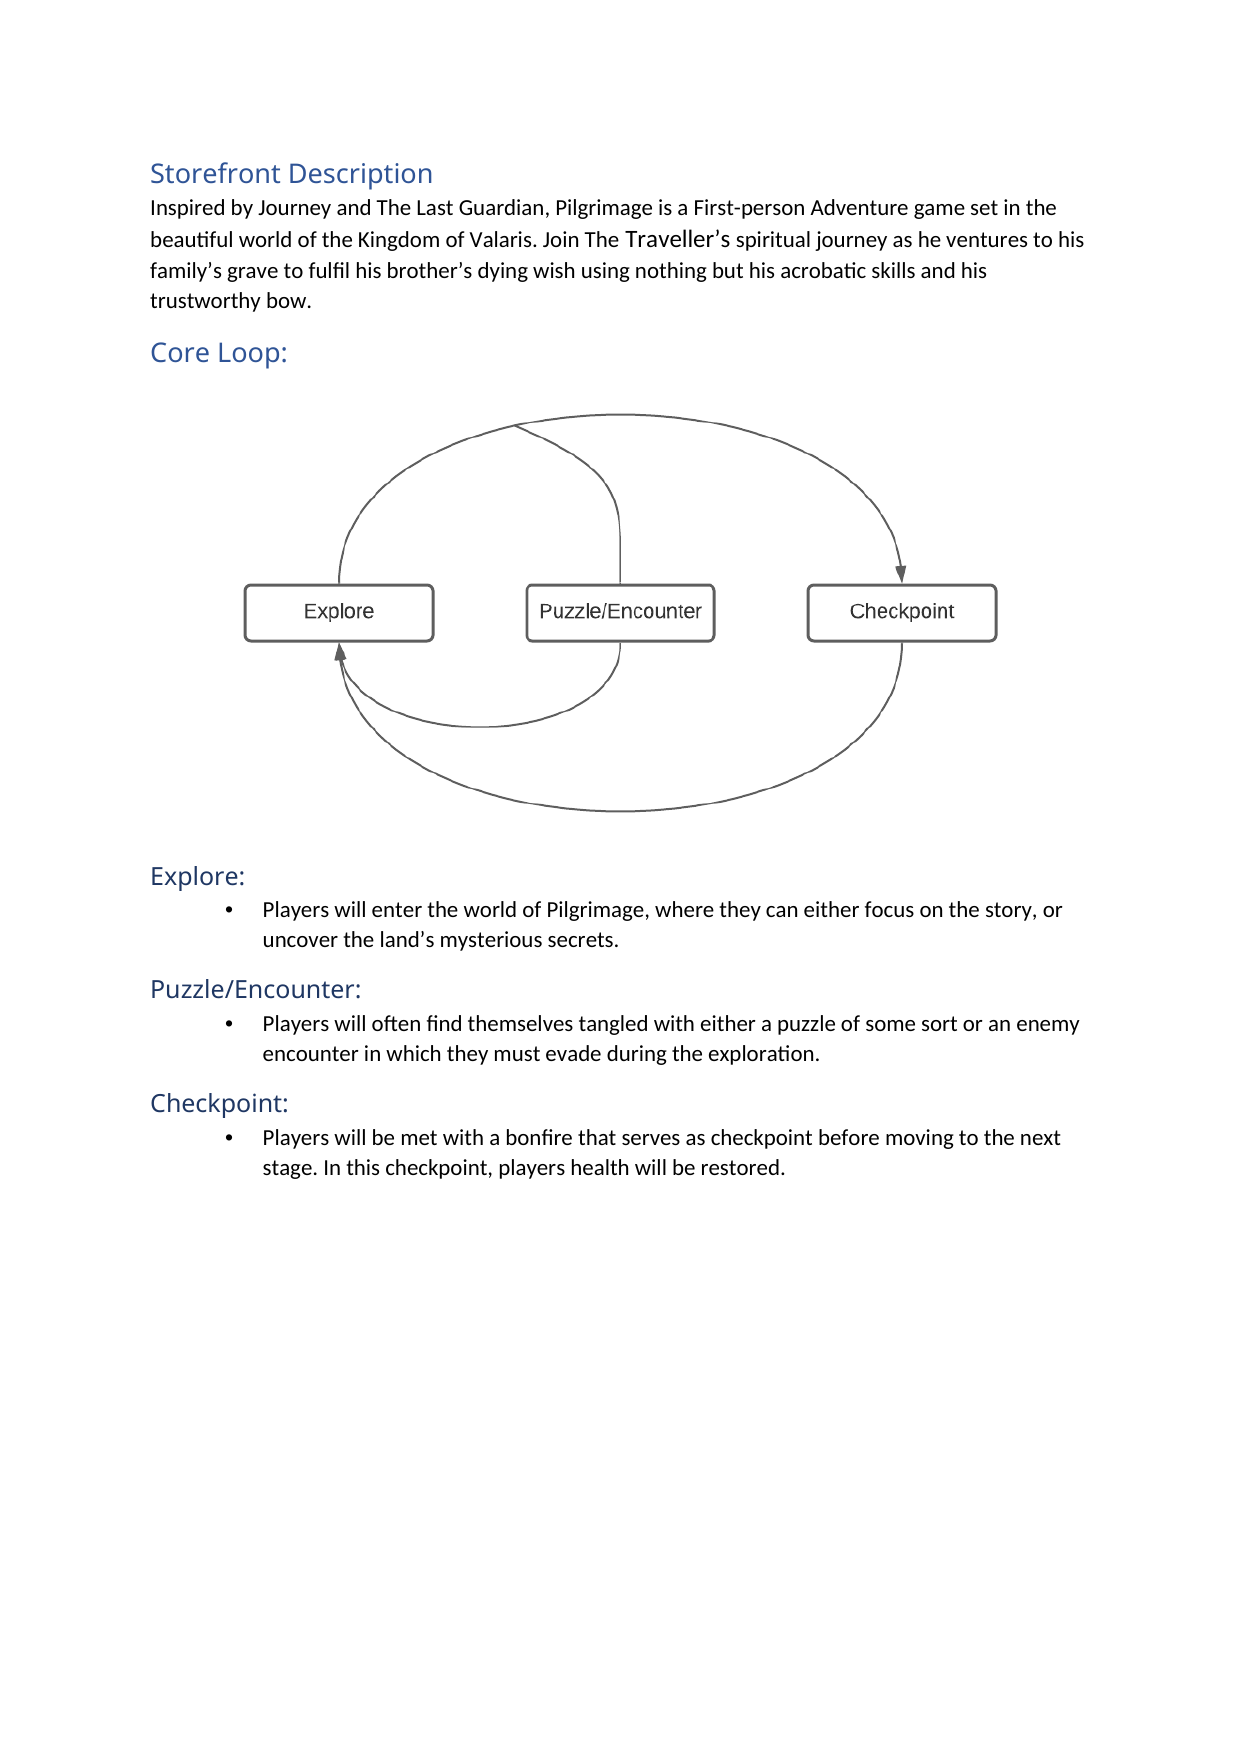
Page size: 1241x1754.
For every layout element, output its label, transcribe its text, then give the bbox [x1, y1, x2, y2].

subtitle Checkpoint: [150, 1086, 1090, 1120]
list Players will often find themselves tangled with either a puzzle of some sort or an enemy encounter in which they must evade during the exploration. [225, 1009, 1090, 1067]
subtitle Core Loop: [150, 333, 1090, 370]
picture [207, 377, 1033, 849]
text Inspired by Journey and The Last Guardian, Pilgrimage is a First-person Adventure game set in the beautiful world of the Kingdom of Valaris. Join The Traveller’s spiritual journey as he ventures to his family’s grave to fulfil his brother’s dying wish using nothing but his acrobatic skills and his trustworthy bow. [150, 193, 1090, 314]
subtitle Puzzle/Encounter: [150, 972, 1090, 1006]
list Players will be met with a bonfire that serves as checkpoint before moving to the next stage. In this checkpoint, players health will be restored. [225, 1123, 1090, 1181]
subtitle Storefront Description [150, 154, 1090, 191]
list Players will enter the world of Pilgrimage, where they can either focus on the story, or uncover the land’s mysterious secrets. [225, 895, 1090, 953]
